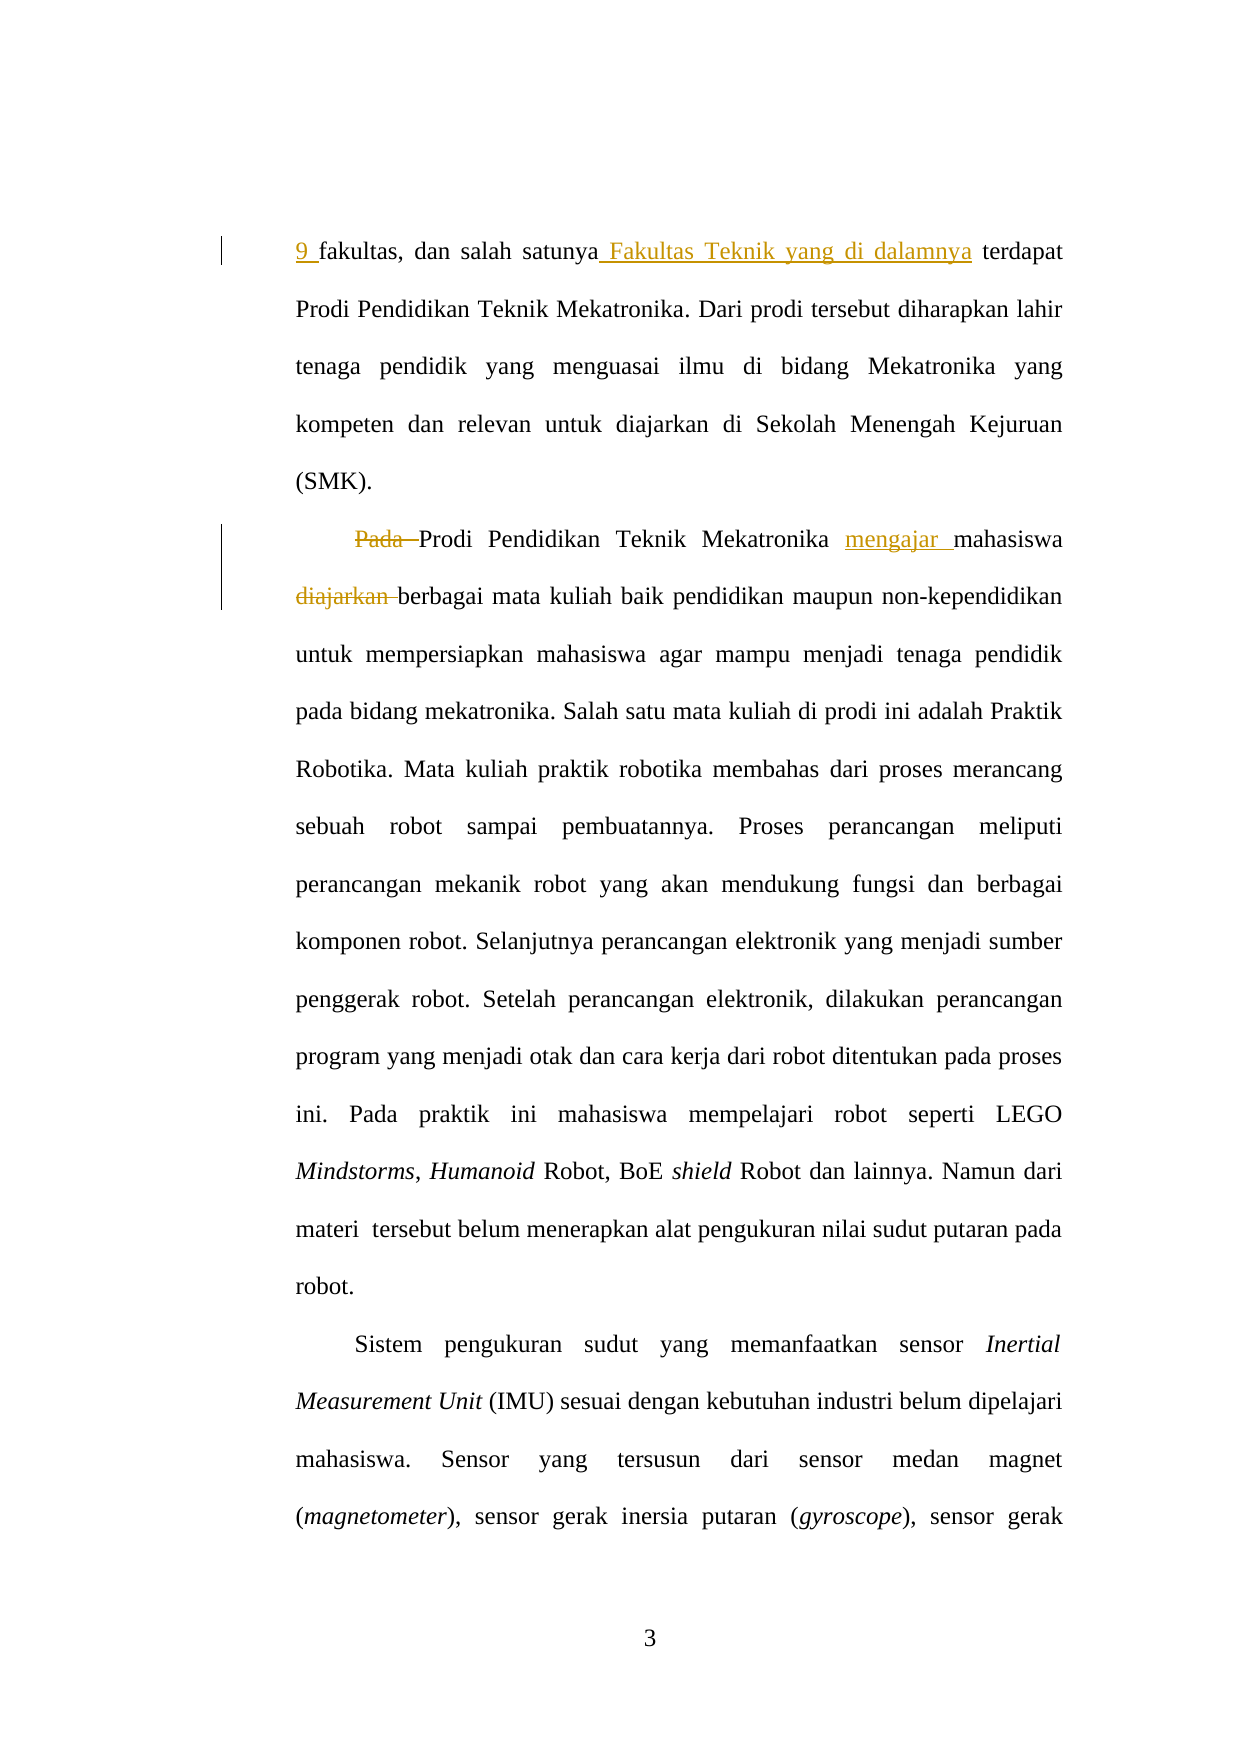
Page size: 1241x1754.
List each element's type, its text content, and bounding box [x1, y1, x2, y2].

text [295, 1329, 1063, 1530]
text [295, 236, 1063, 495]
text Prodi Pendidikan Teknik Mekatronika mahasiswa berbagai mata kuliah baik pendidikan maupun non-kependidikan untuk mempersiapkan mahasiswa agar mampu menjadi tenaga pendidik pada bidang mekatronika. Salah satu mata kuliah di prodi ini adalah Praktik Robotika. Mata kuliah praktik robotika membahas dari proses merancang sebuah robot sampai pembuatannya. Proses perancangan meliputi perancangan mekanik robot yang akan mendukung fungsi dan berbagai komponen robot. Selanjutnya perancangan elektronik yang menjadi sumber penggerak robot. Setelah perancangan elektronik, dilakukan perancangan program yang menjadi otak dan cara kerja dari robot ditentukan pada proses ini. Pada praktik ini mahasiswa mempelajari robot seperti LEGO Mindstorms, Humanoid Robot, BoE shield Robot dan lainnya. Namun dari materi tersebut belum menerapkan alat pengukuran nilai sudut putaran pada robot. [295, 524, 1063, 1300]
